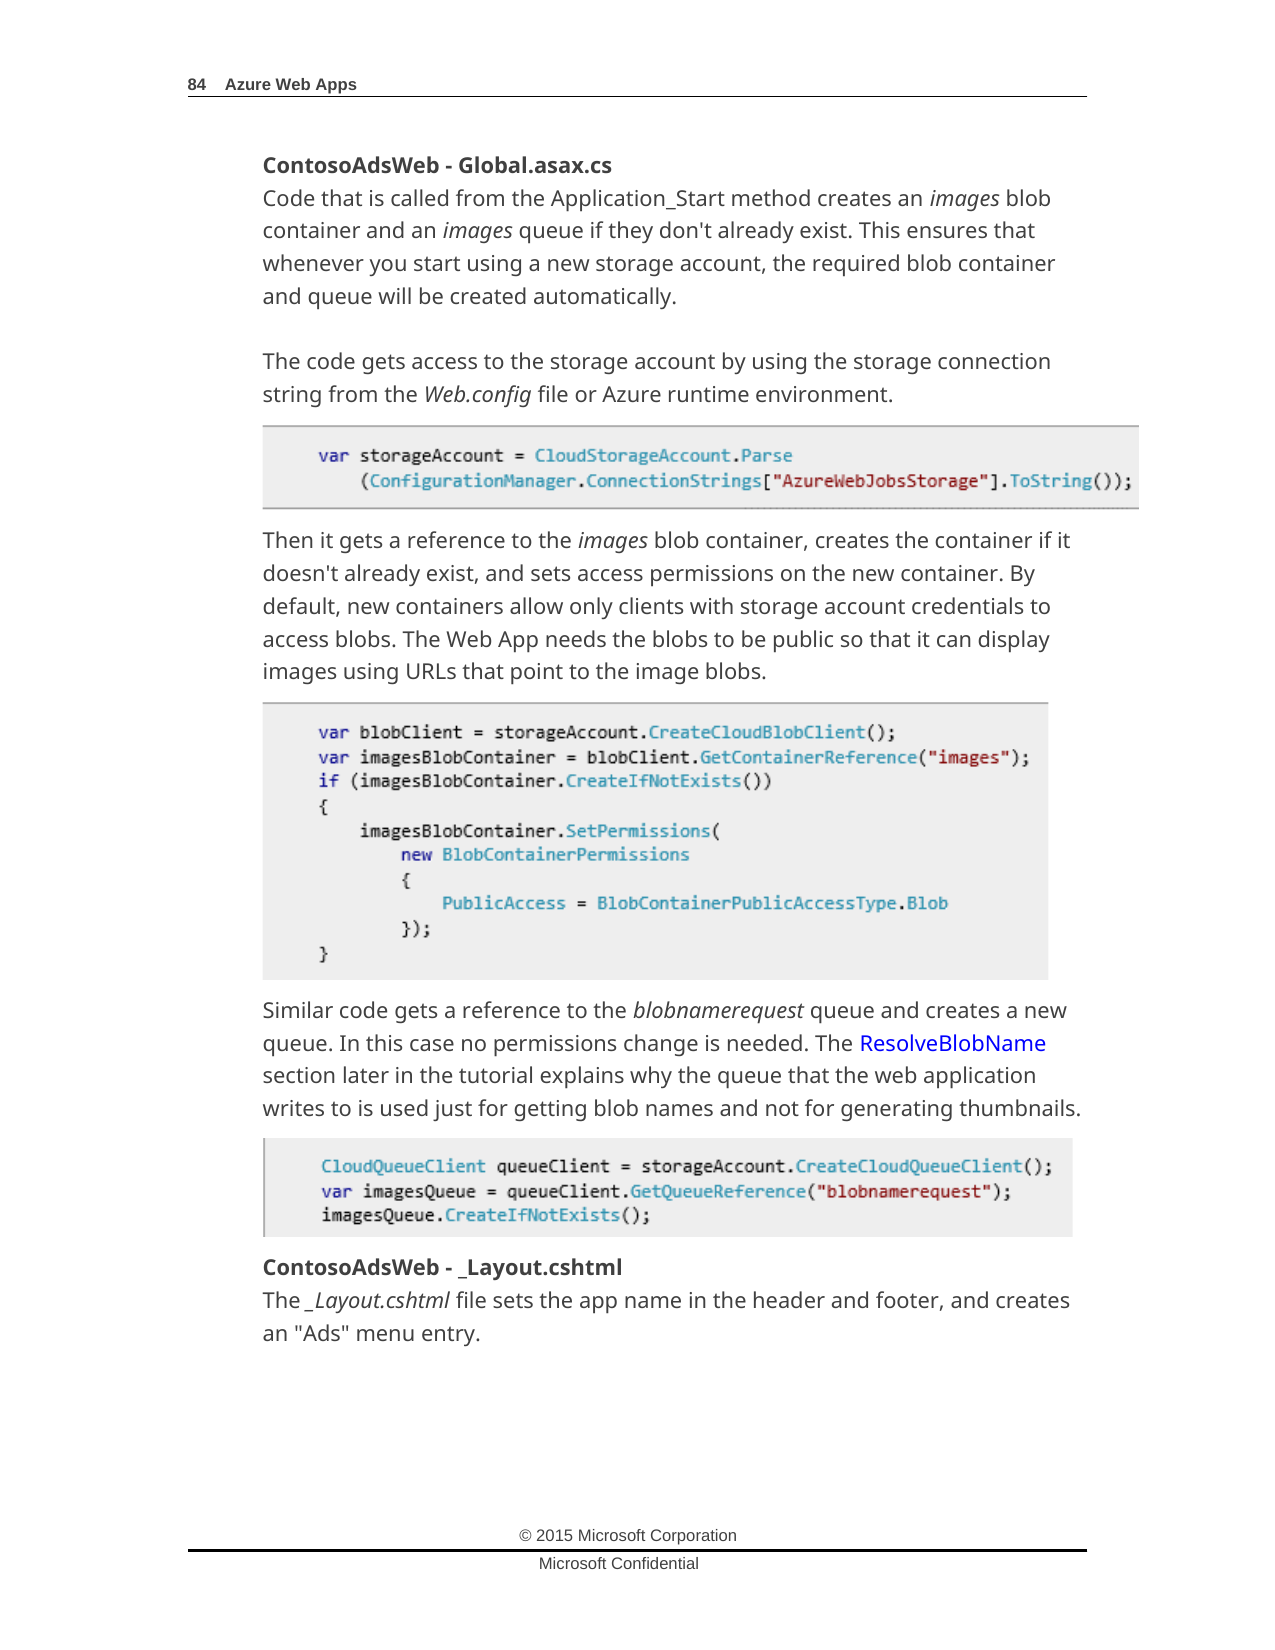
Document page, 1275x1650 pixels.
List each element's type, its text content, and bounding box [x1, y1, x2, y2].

picture [262, 1138, 1073, 1237]
text ContosoAdsWeb - Global.asax.cs [262, 150, 1087, 180]
text Then it gets a reference to the images blob container, creates the container if it doesn't already exist, and sets access permissions on the new container. By default, new containers allow only clients with storage account credentials to access blobs. The Web App needs the blobs to be public so that it can display images using URLs that point to the image blobs. [262, 526, 1087, 686]
text ContosoAdsWeb - _Layout.cshtml [262, 1252, 1087, 1282]
picture [262, 701, 1049, 980]
text Code that is called from the Application_Start method creates an images blob container and an images queue if they don't already exist. This ensures that whenever you start using a new storage account, the required blob container and queue will be created automatically. [262, 183, 1087, 311]
text Similar code gets a reference to the blobnamerequest queue and creates a new queue. In this case no permissions change is needed. The ResolveBlobName section later in the tutorial explains why the queue that the web application writes to is used just for getting blob names and not for generating thumbnails. [262, 995, 1087, 1123]
text The code gets access to the storage account by using the storage connection string from the Web.config file or Azure runtime environment. [262, 346, 1087, 409]
text The _Layout.cshtml file sets the app name in the header and footer, and creates an "Ads" menu entry. [262, 1285, 1087, 1347]
picture [262, 424, 1139, 510]
